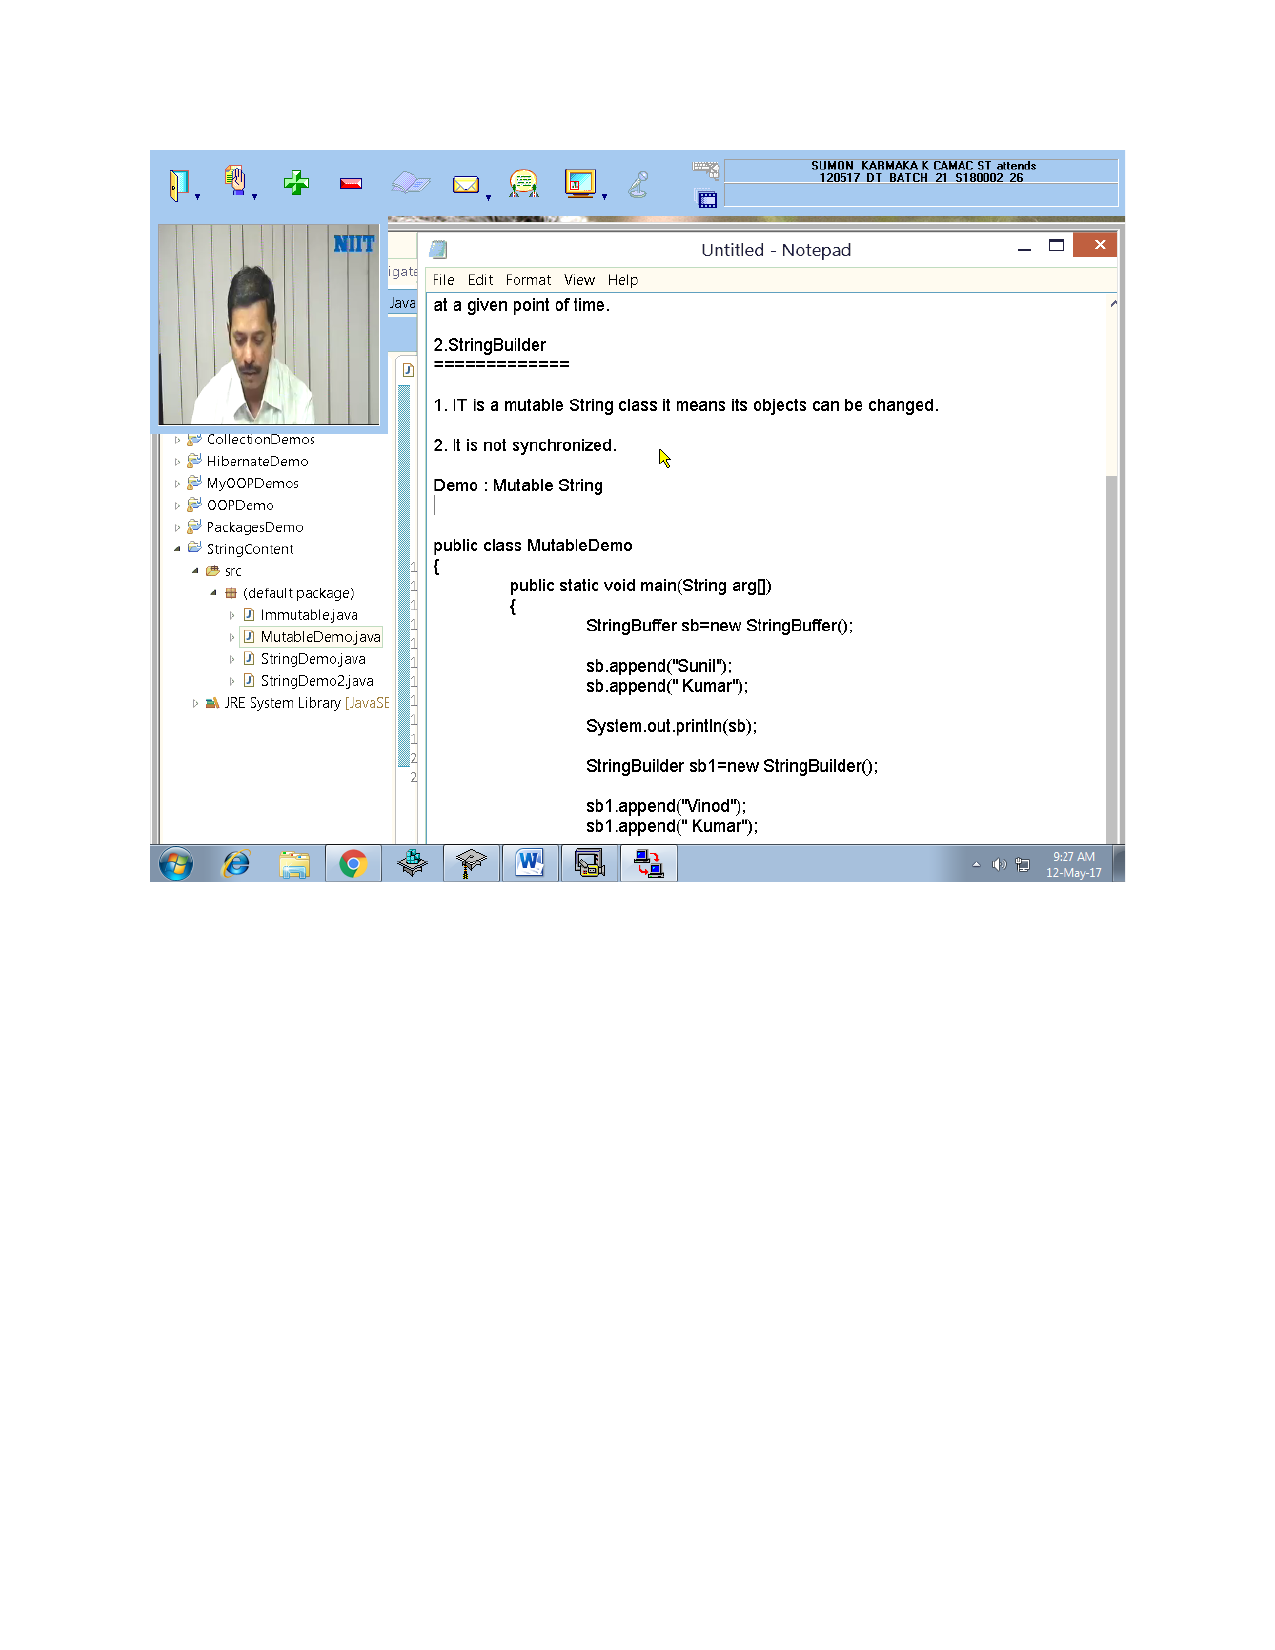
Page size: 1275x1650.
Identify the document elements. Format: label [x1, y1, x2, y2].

picture [150, 150, 1125, 882]
